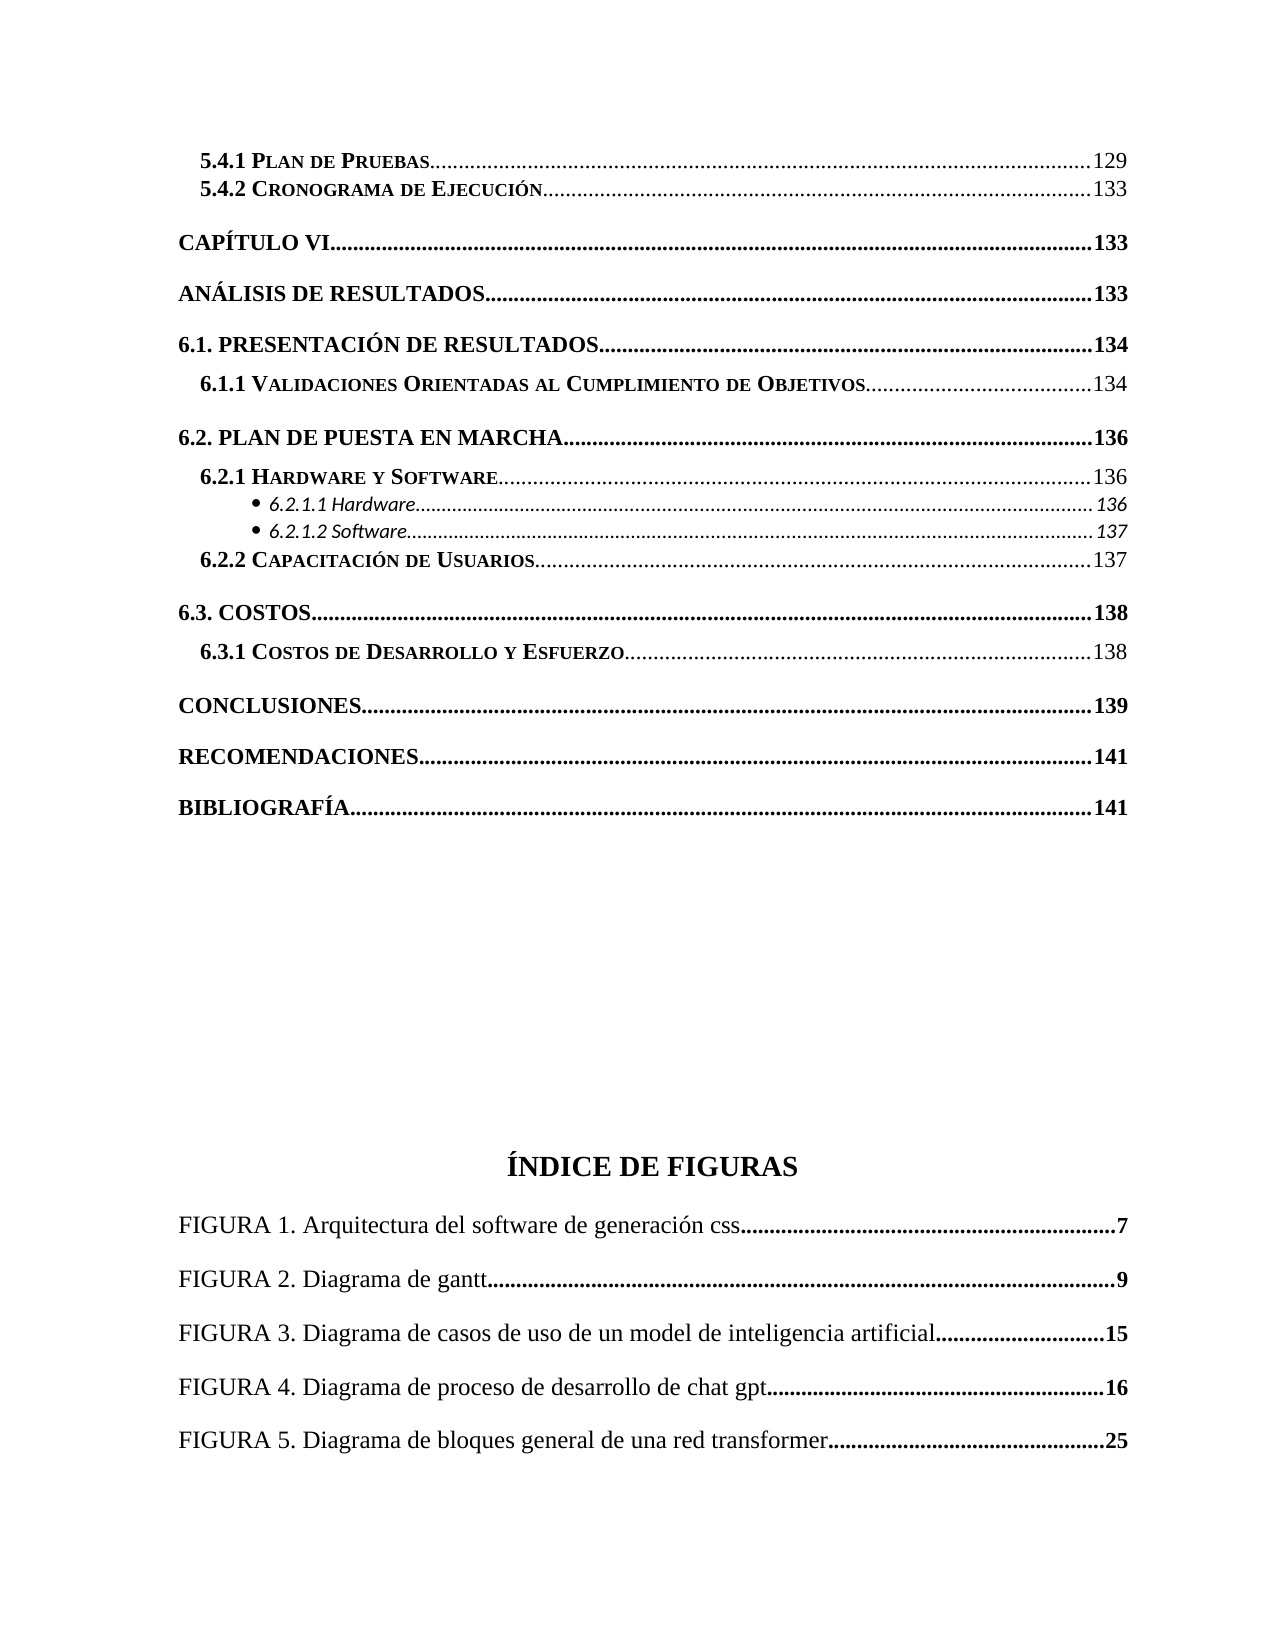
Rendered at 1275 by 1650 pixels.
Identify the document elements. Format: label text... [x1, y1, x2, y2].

text Figura 1. Arquitectura del software de generación css 7 [177, 1211, 1128, 1239]
text Figura 4. Diagrama de proceso de desarrollo de chat gpt 16 [177, 1372, 1128, 1401]
text Figura 5. Diagrama de bloques general de una red transformer 25 [177, 1426, 1128, 1454]
text Figura 2. Diagrama de gantt 9 [177, 1264, 1128, 1293]
text Figura 3. Diagrama de casos de uso de un model de inteligencia artificial 15 [177, 1318, 1128, 1347]
subtitle ÍNDICE DE FIGURAS [177, 1149, 1128, 1183]
